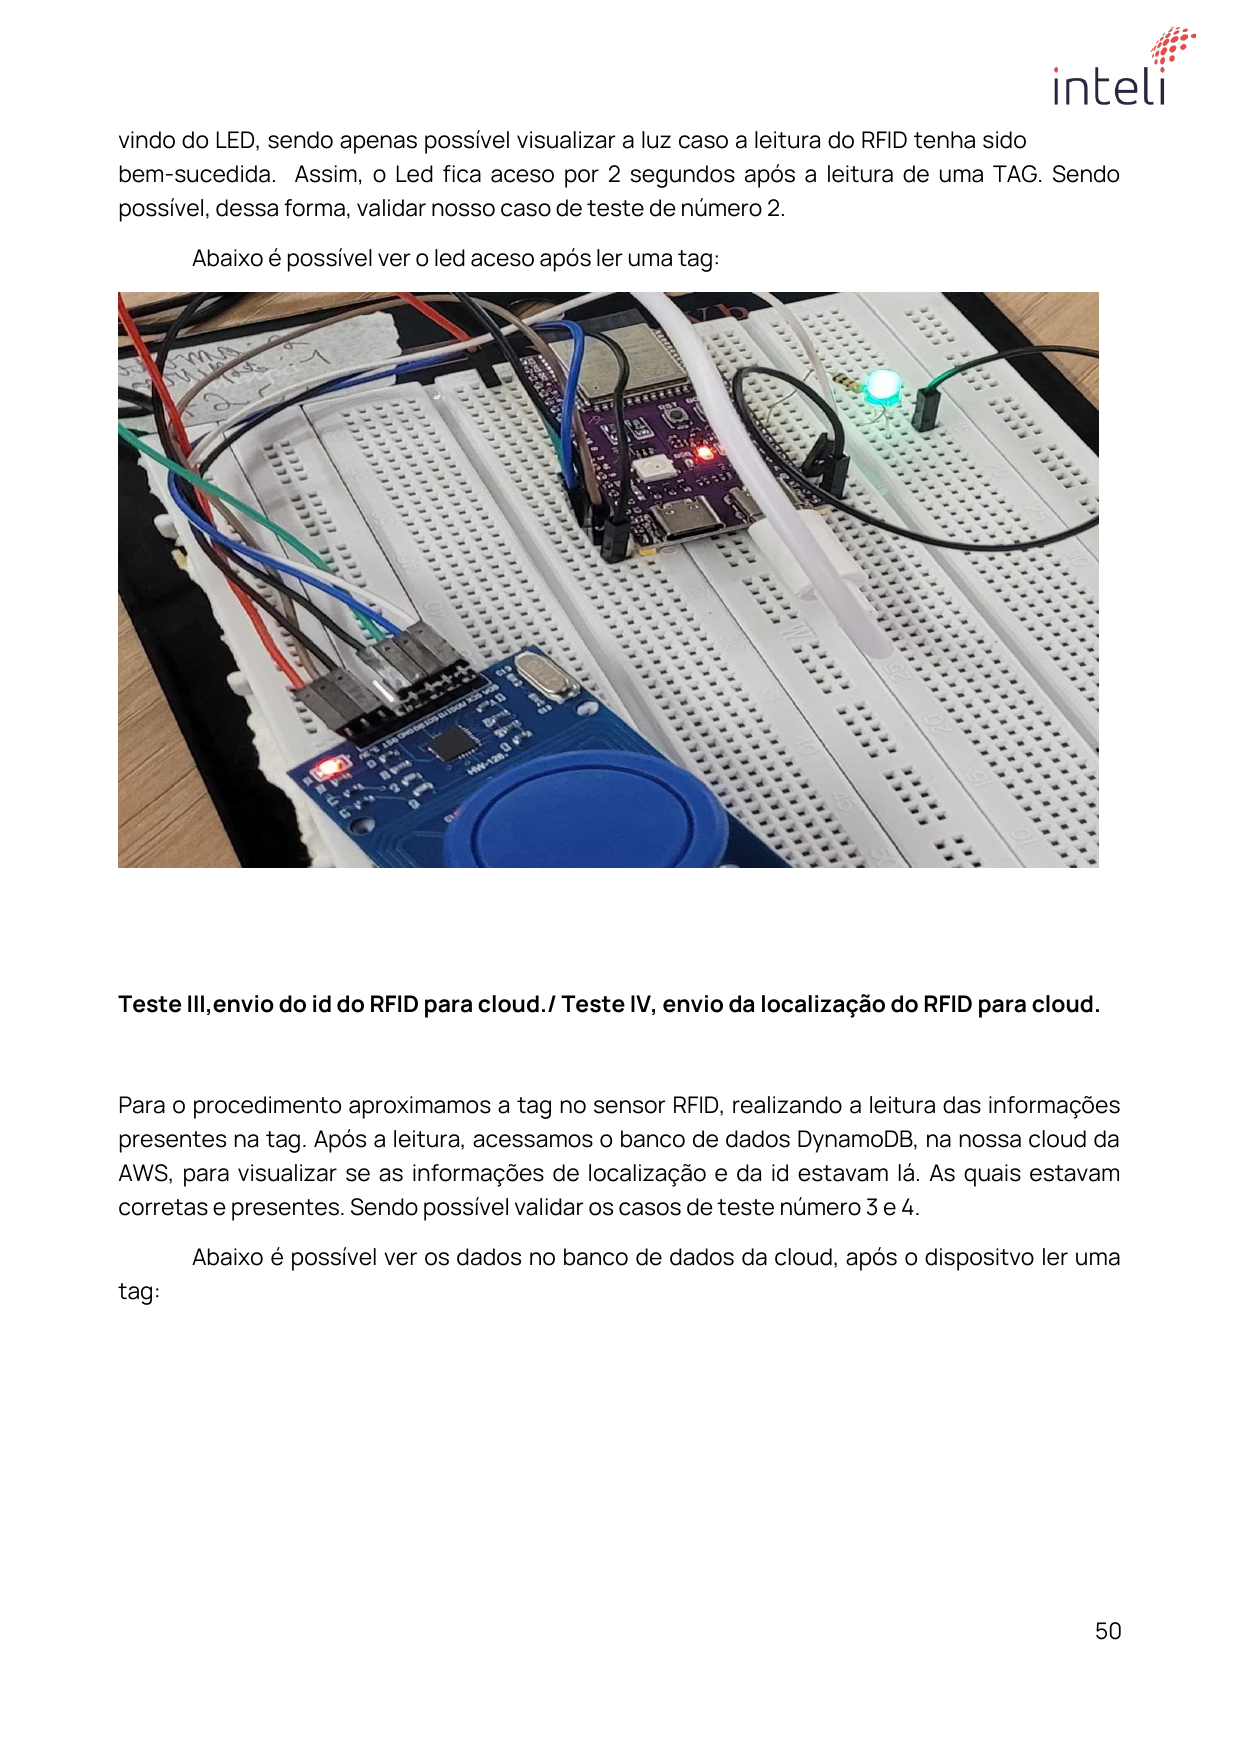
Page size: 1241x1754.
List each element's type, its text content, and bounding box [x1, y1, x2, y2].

picture [118, 292, 1099, 868]
picture [1054, 27, 1197, 105]
text Abaixo é possível ver o led aceso após ler uma tag: [118, 242, 1122, 273]
text Teste III,envio do id do RFID para cloud./ Teste IV, envio da localização do RFID para cloud. [118, 988, 1122, 1019]
text Abaixo é possível ver os dados no banco de dados da cloud, após o dispositvo ler uma tag: [118, 1241, 1122, 1306]
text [118, 124, 1122, 223]
text Para o procedimento aproximamos a tag no sensor RFID, realizando a leitura das informações presentes na tag. Após a leitura, acessamos o banco de dados DynamoDB, na nossa cloud da AWS, para visualizar se as informações de localização e da id estavam lá. As quais estavam corretas e presentes. Sendo possível validar os casos de teste número 3 e 4. [118, 1089, 1122, 1222]
